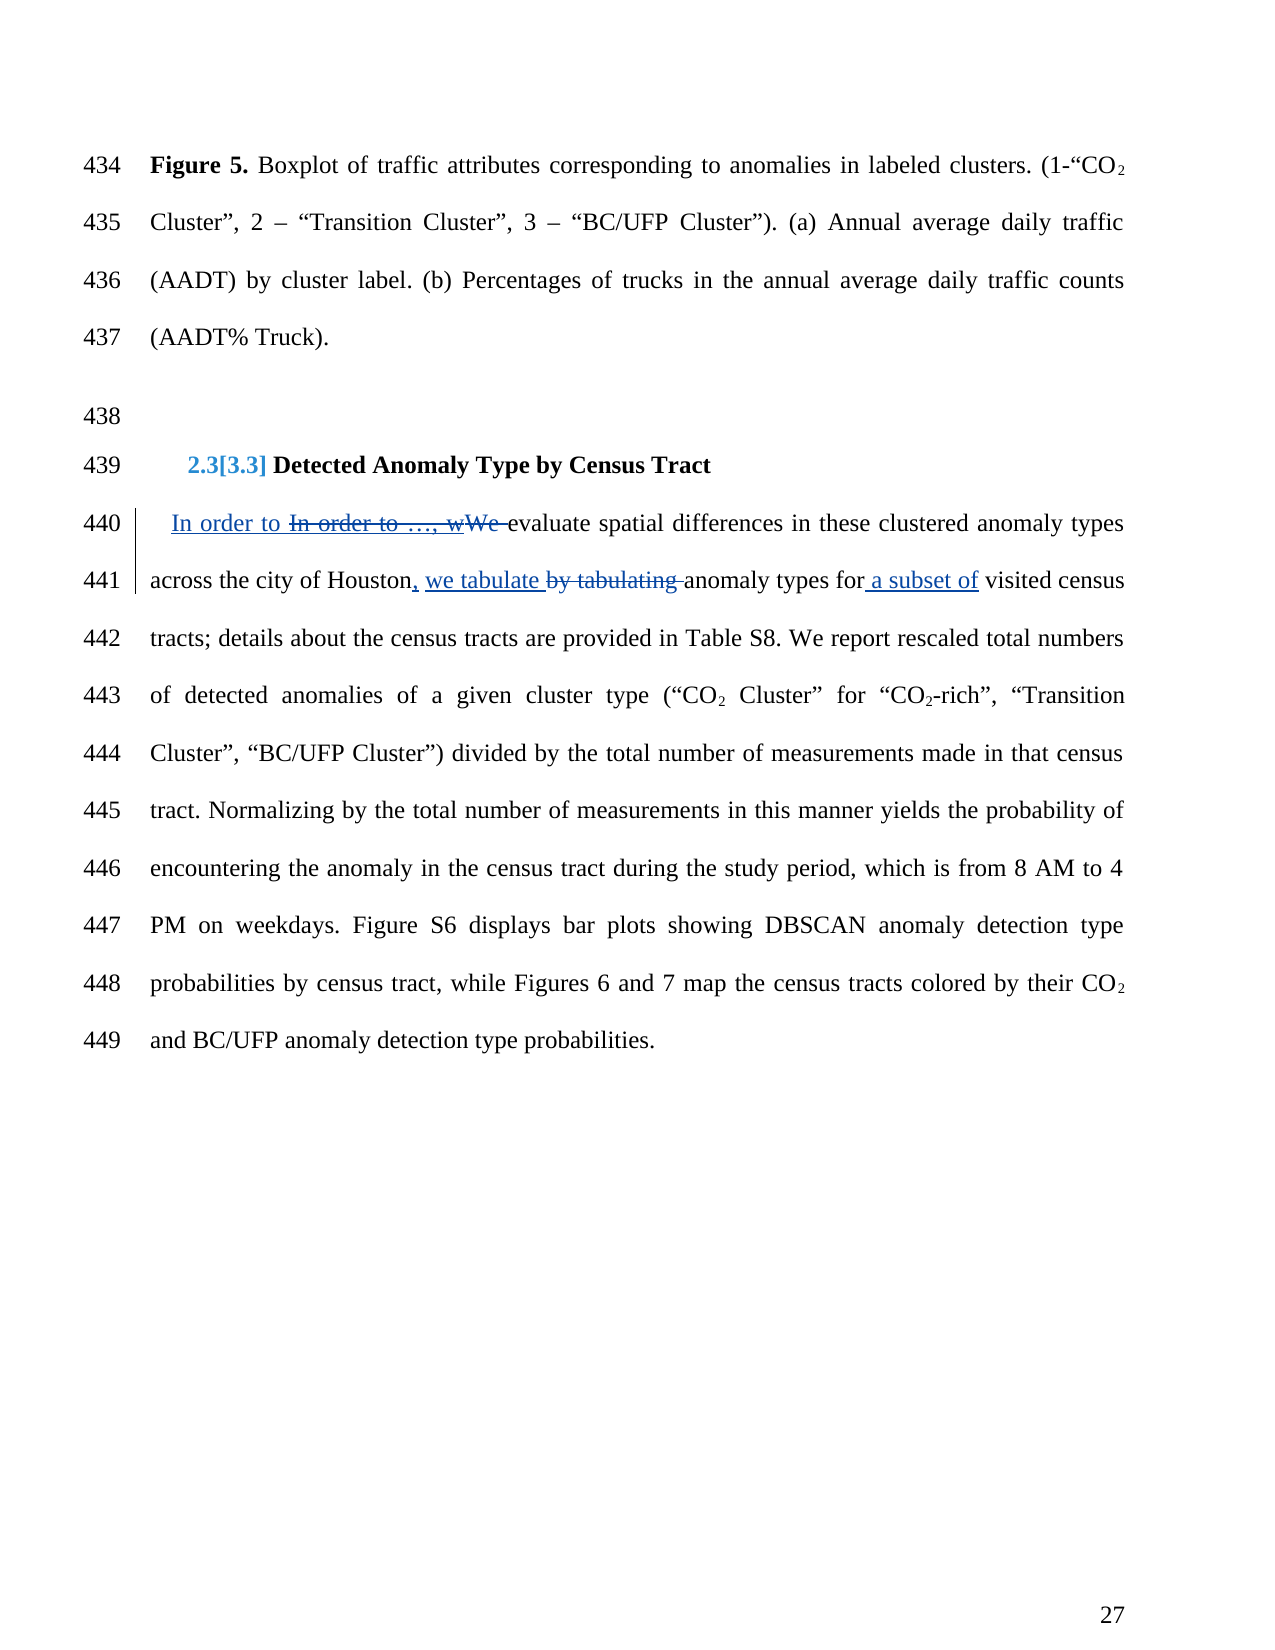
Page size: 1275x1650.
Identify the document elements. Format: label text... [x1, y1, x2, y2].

text Figure 5. Boxplot of traffic attributes corresponding to anomalies in labeled clusters. (1-“CO2 Cluster”, 2 – “Transition Cluster”, 3 – “BC/UFP Cluster”). (a) Annual average daily traffic (AADT) by cluster label. (b) Percentages of trucks in the annual average daily traffic counts (AADT% Truck). [150, 150, 1125, 351]
text evaluate spatial differences in these clustered anomaly types across the city of Houston anomaly types for visited census tracts; details about the census tracts are provided in Table S8. We report rescaled total numbers of detected anomalies of a given cluster type (“CO2 Cluster” for “CO2-rich”, “Transition Cluster”, “BC/UFP Cluster”) divided by the total number of measurements made in that census tract. Normalizing by the total number of measurements in this manner yields the probability of encountering the anomaly in the census tract during the study period, which is from 8 AM to 4 PM on weekdays. Figure S6 displays bar plots showing DBSCAN anomaly detection type probabilities by census tract, while Figures 6 and 7 map the census tracts colored by their CO2 and BC/UFP anomaly detection type probabilities. [150, 508, 1125, 1054]
list Detected Anomaly Type by Census Tract [187, 450, 1125, 479]
